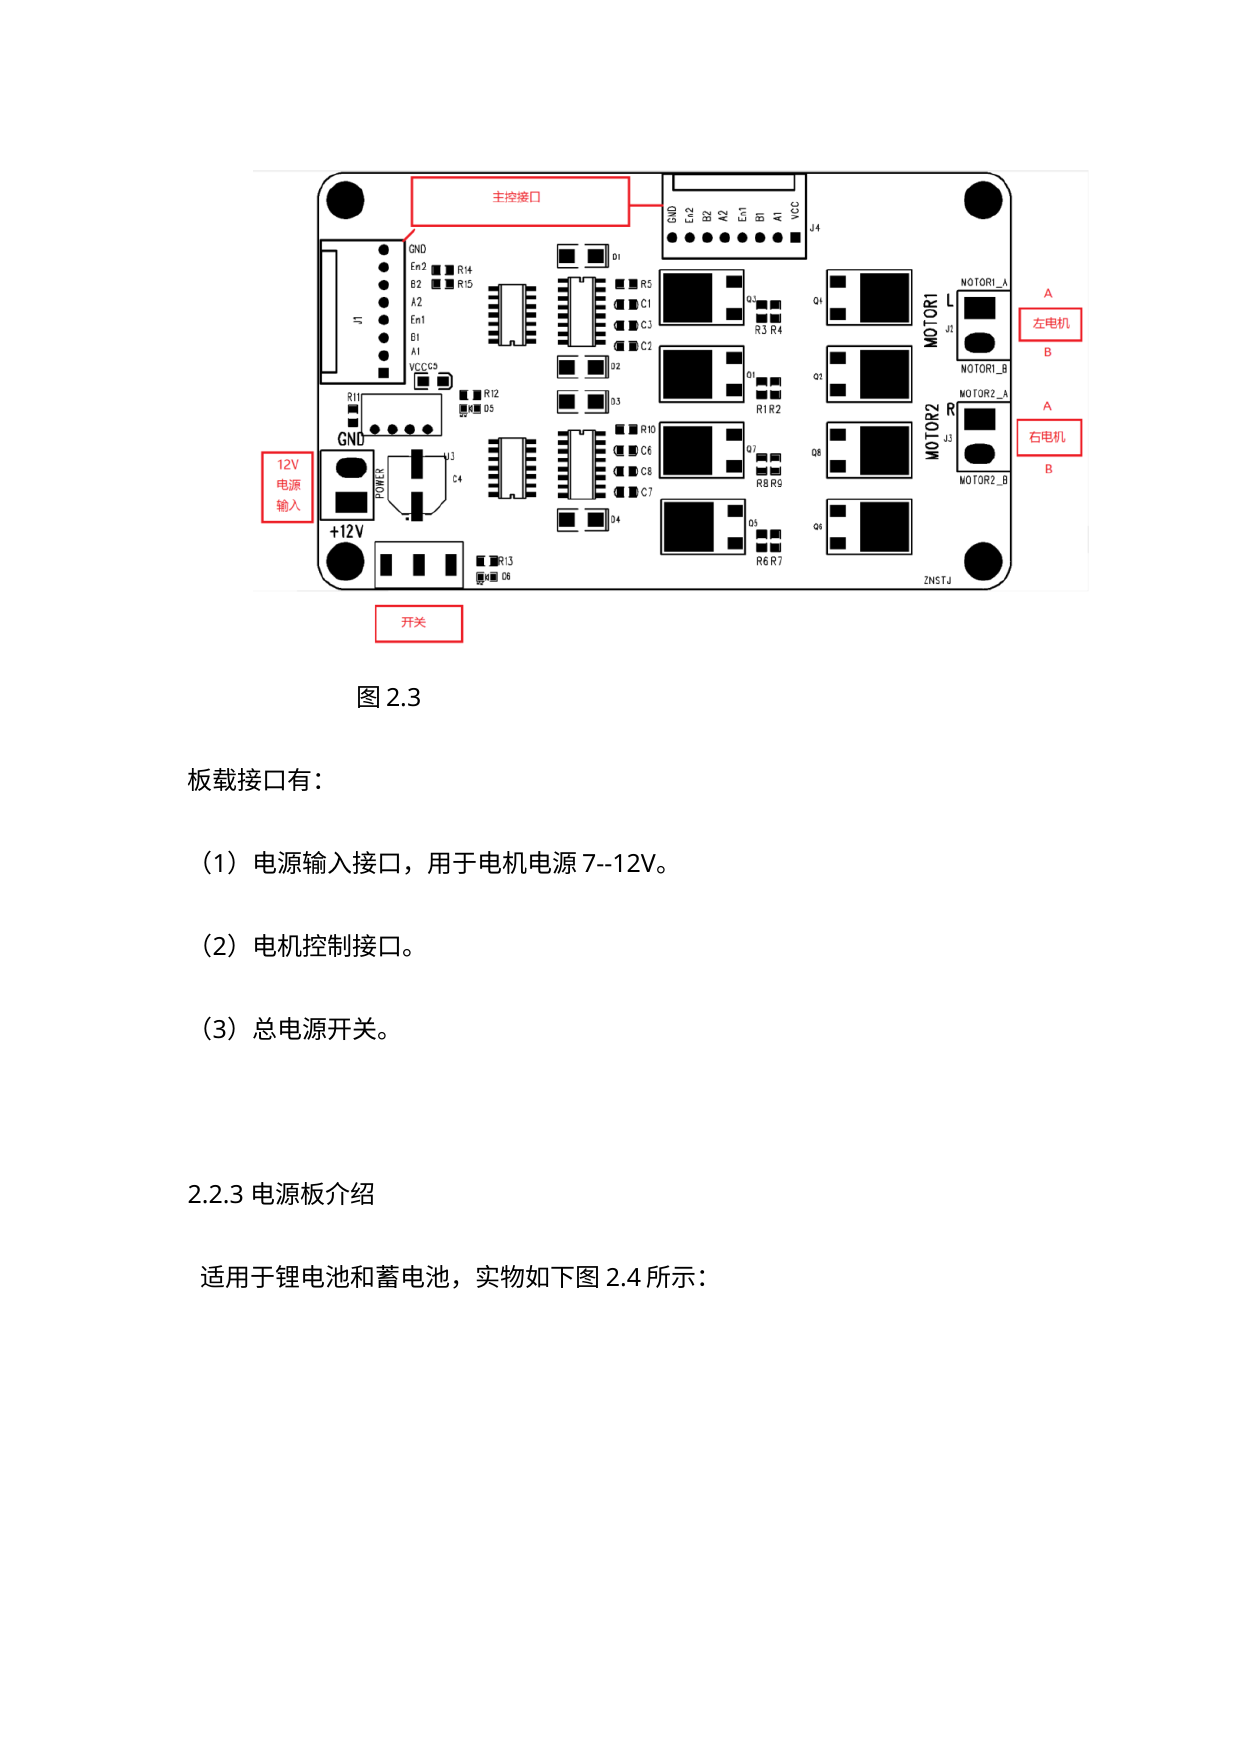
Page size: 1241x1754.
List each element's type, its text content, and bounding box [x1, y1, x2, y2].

list 电机控制接口。 [187, 912, 1053, 977]
picture [231, 162, 1096, 648]
list 适用于锂电池和蓄电池，实物如下图2.4所示： [187, 1243, 1053, 1308]
list 电源输入接口，用于电机电源7--12V。 [187, 829, 1053, 894]
list 图2.3 [187, 663, 1053, 728]
list 2.2.3 电源板介绍 [187, 1160, 1053, 1225]
list 板载接口有： [187, 746, 1053, 811]
list 总电源开关。 [187, 995, 1053, 1060]
